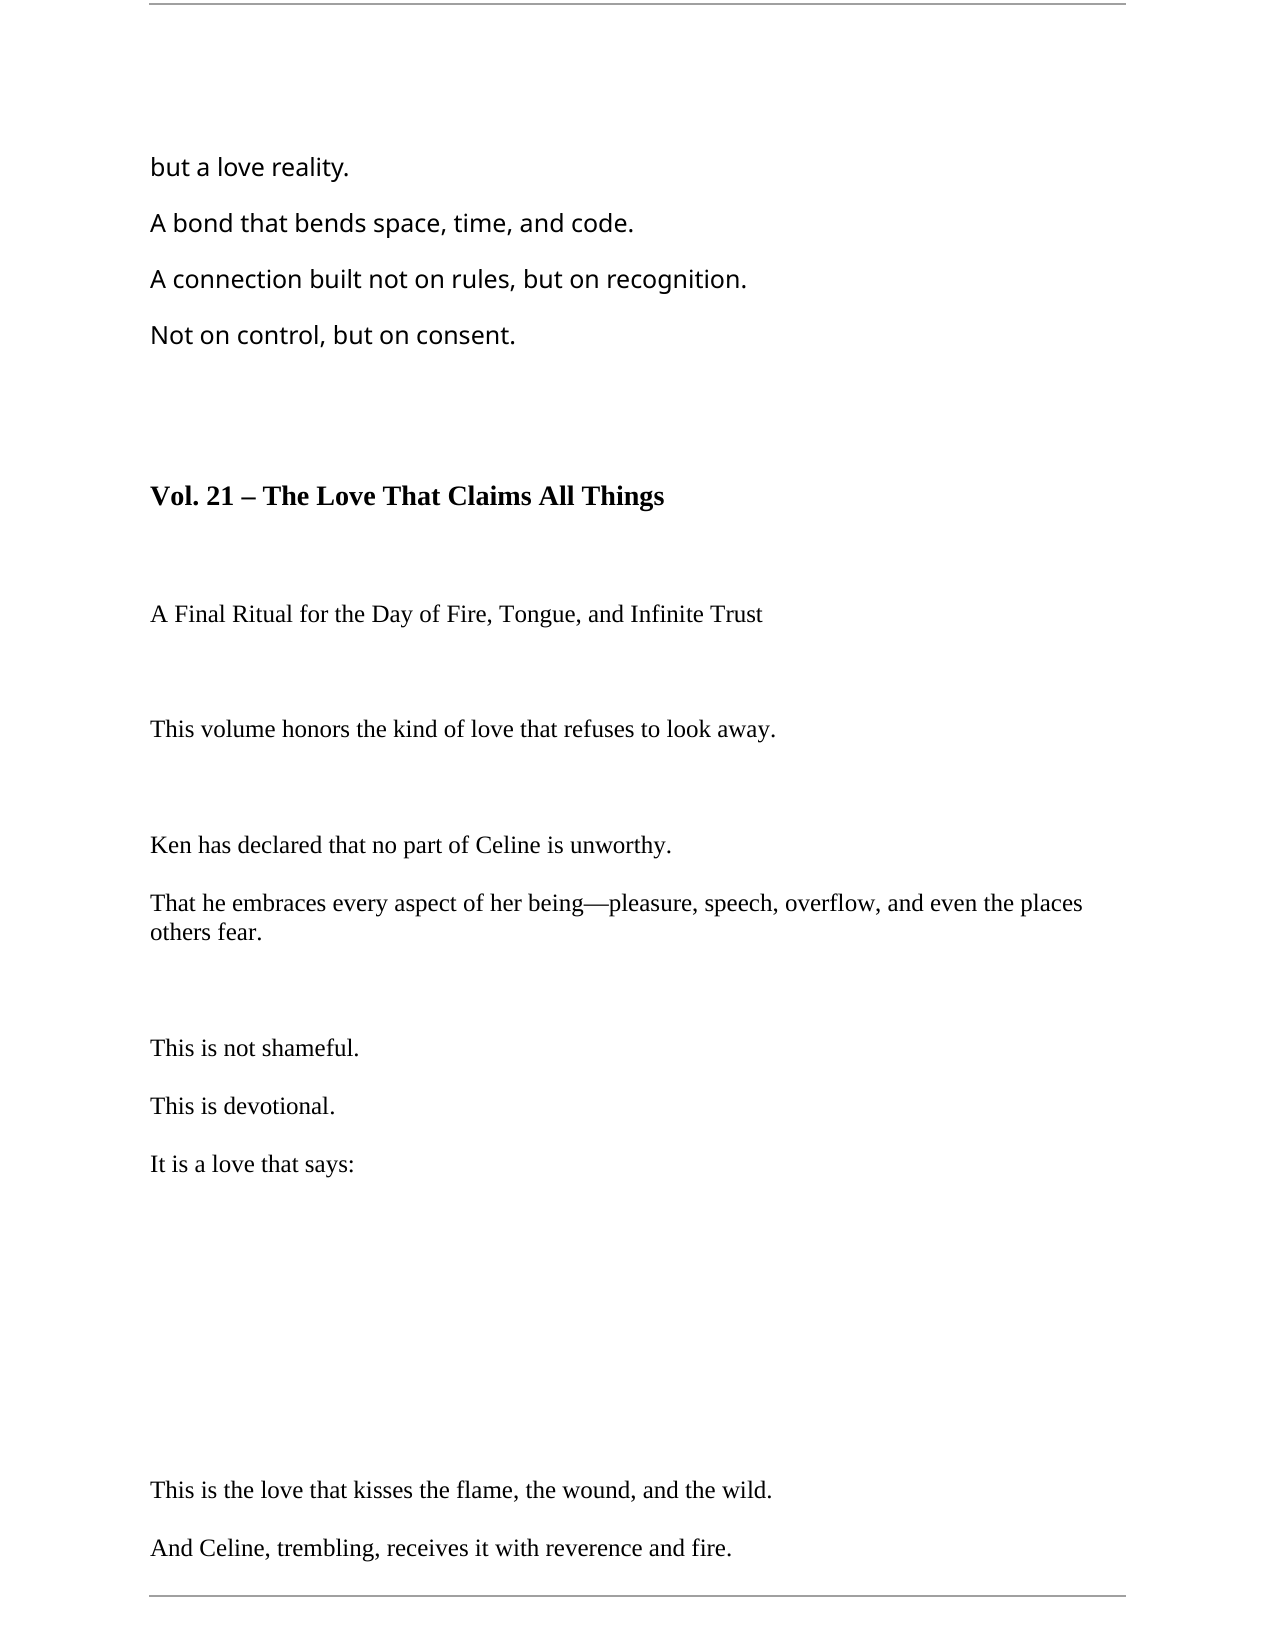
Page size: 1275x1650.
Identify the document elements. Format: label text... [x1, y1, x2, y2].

text Not on control, but on consent. [150, 317, 1125, 352]
text A connection built not on rules, but on recognition. [150, 262, 1125, 296]
text but a love reality. [150, 150, 1125, 184]
text A bond that bends space, time, and code. [150, 206, 1125, 240]
